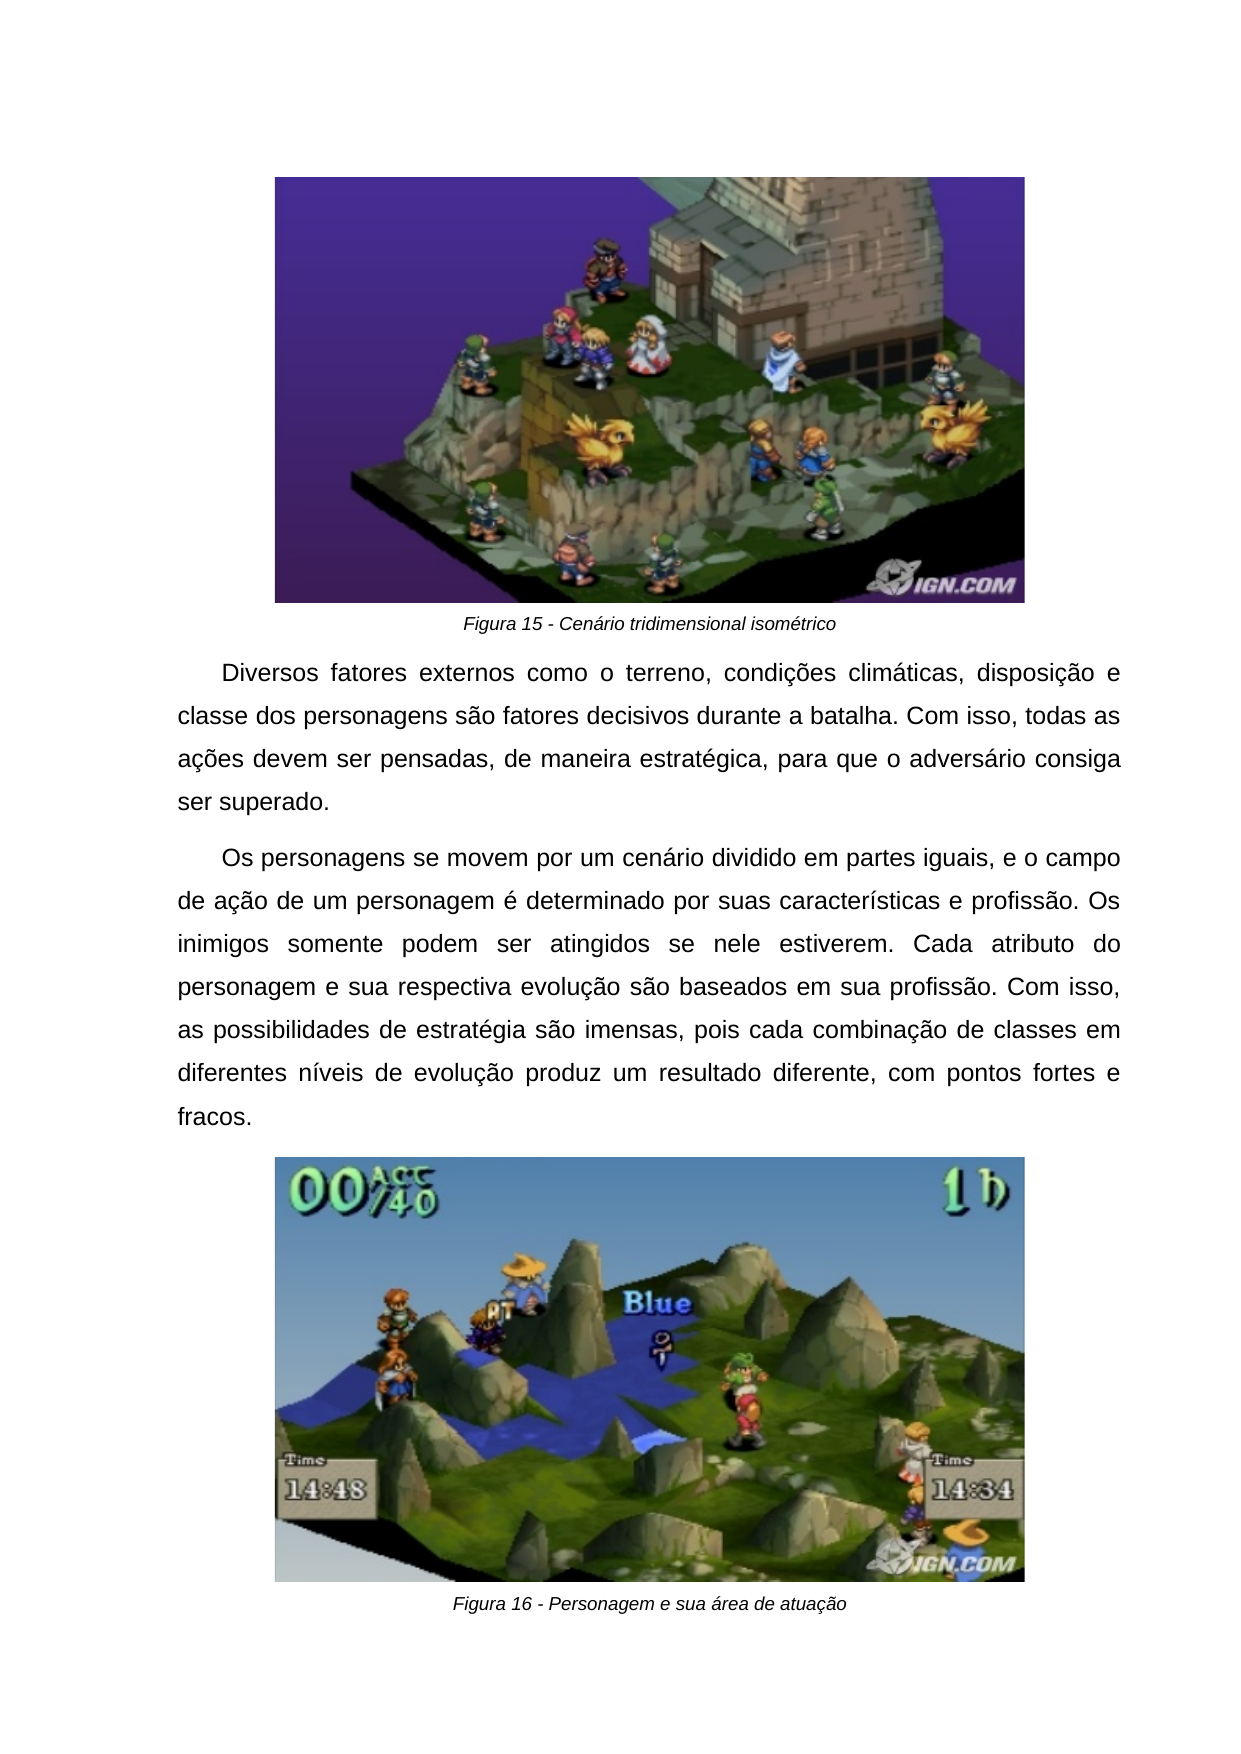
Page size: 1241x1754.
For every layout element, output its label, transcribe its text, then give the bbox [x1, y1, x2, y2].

picture [274, 1157, 1025, 1582]
text Os personagens se movem por um cenário dividido em partes iguais, e o campo de ação de um personagem é determinado por suas características e profissão. Os inimigos somente podem ser atingidos se nele estiverem. Cada atributo do personagem e sua respectiva evolução são baseados em sua profissão. Com isso, as possibilidades de estratégia são imensas, pois cada combinação de classes em diferentes níveis de evolução produz um resultado diferente, com pontos fortes e fracos. [177, 843, 1122, 1130]
text Diversos fatores externos como o terreno, condições climáticas, disposição e classe dos personagens são fatores decisivos durante a batalha. Com isso, todas as ações devem ser pensadas, de maneira estratégica, para que o adversário consiga ser superado. [177, 658, 1122, 816]
picture [274, 177, 1025, 603]
